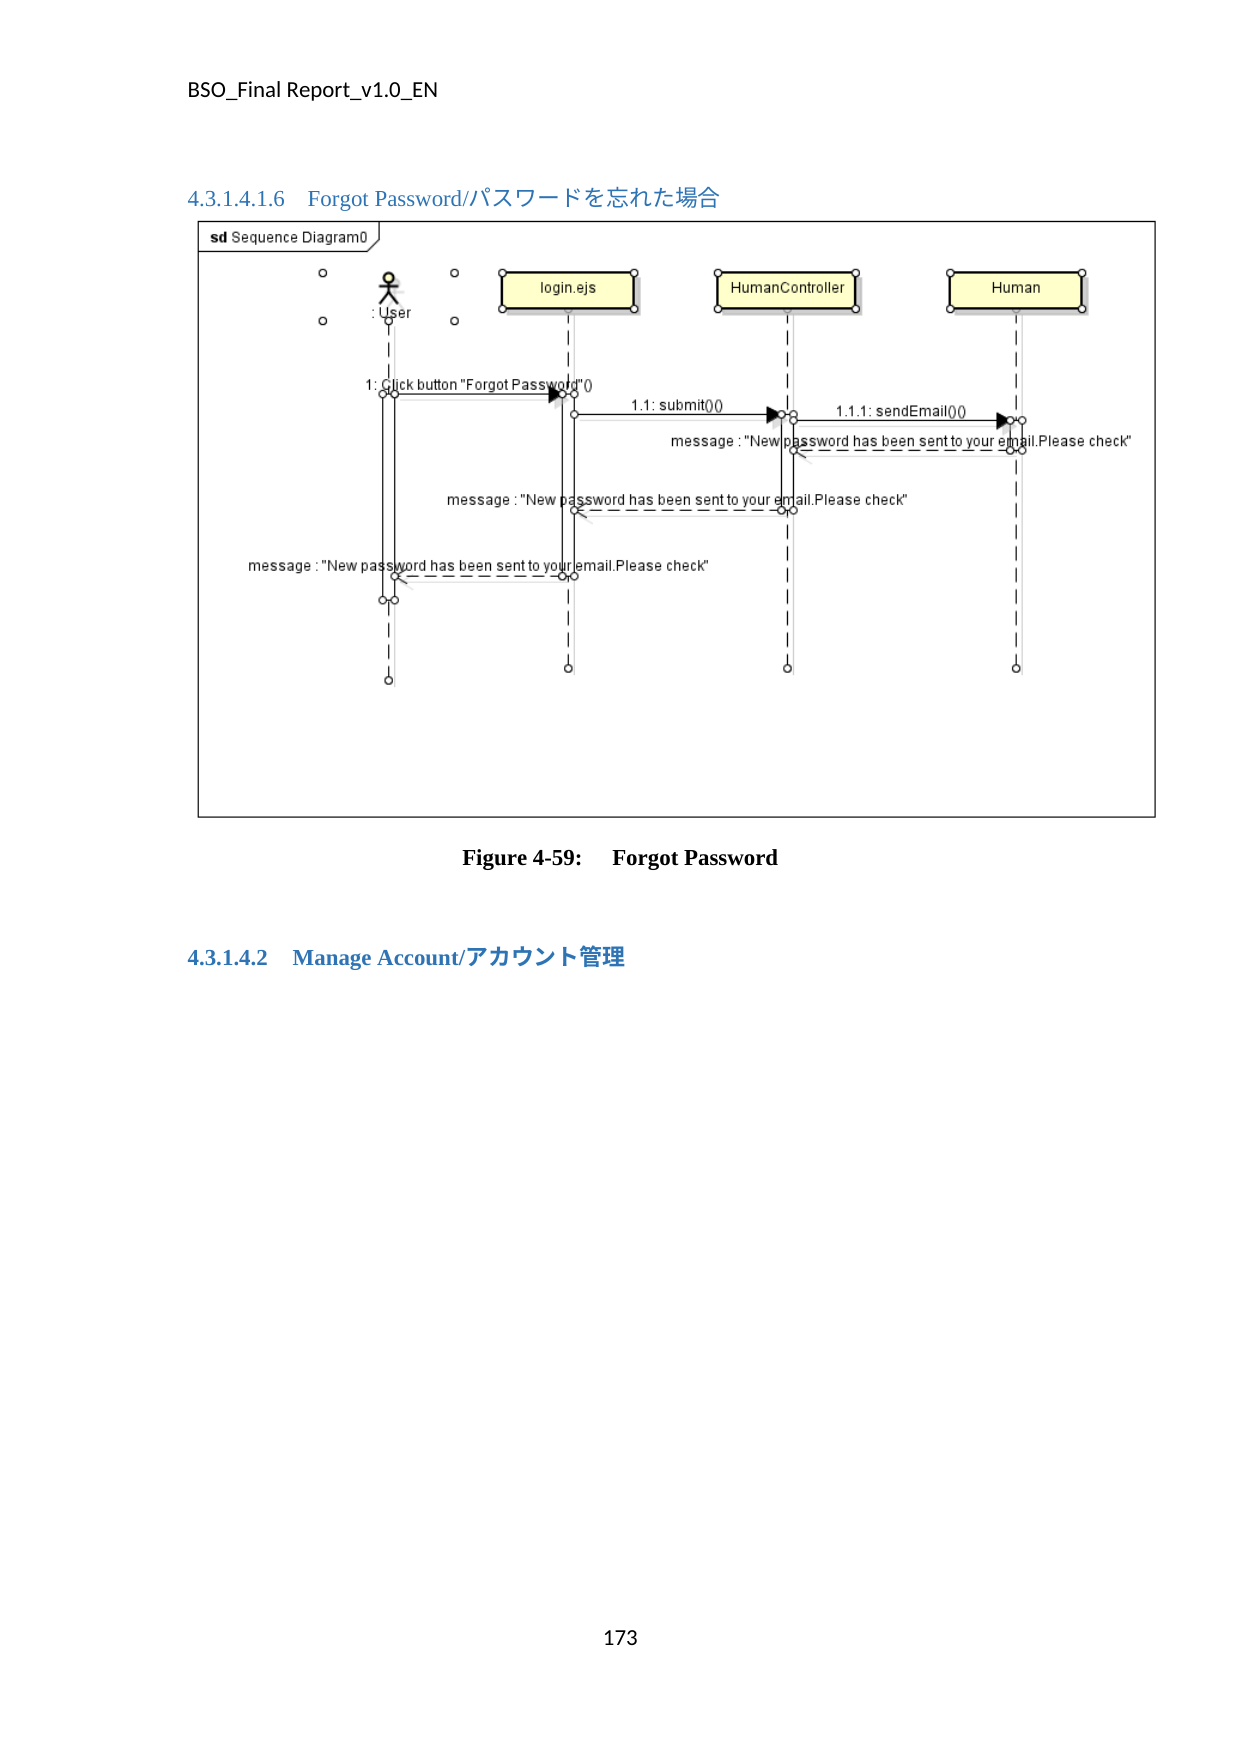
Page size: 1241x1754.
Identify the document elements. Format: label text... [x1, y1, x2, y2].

subtitle Forgot Password/パスワードを忘れた場合 [187, 180, 1053, 213]
picture [187, 215, 1163, 825]
text Forgot Password [187, 844, 1053, 870]
subtitle Manage Account/アカウント管理 [187, 938, 1053, 972]
